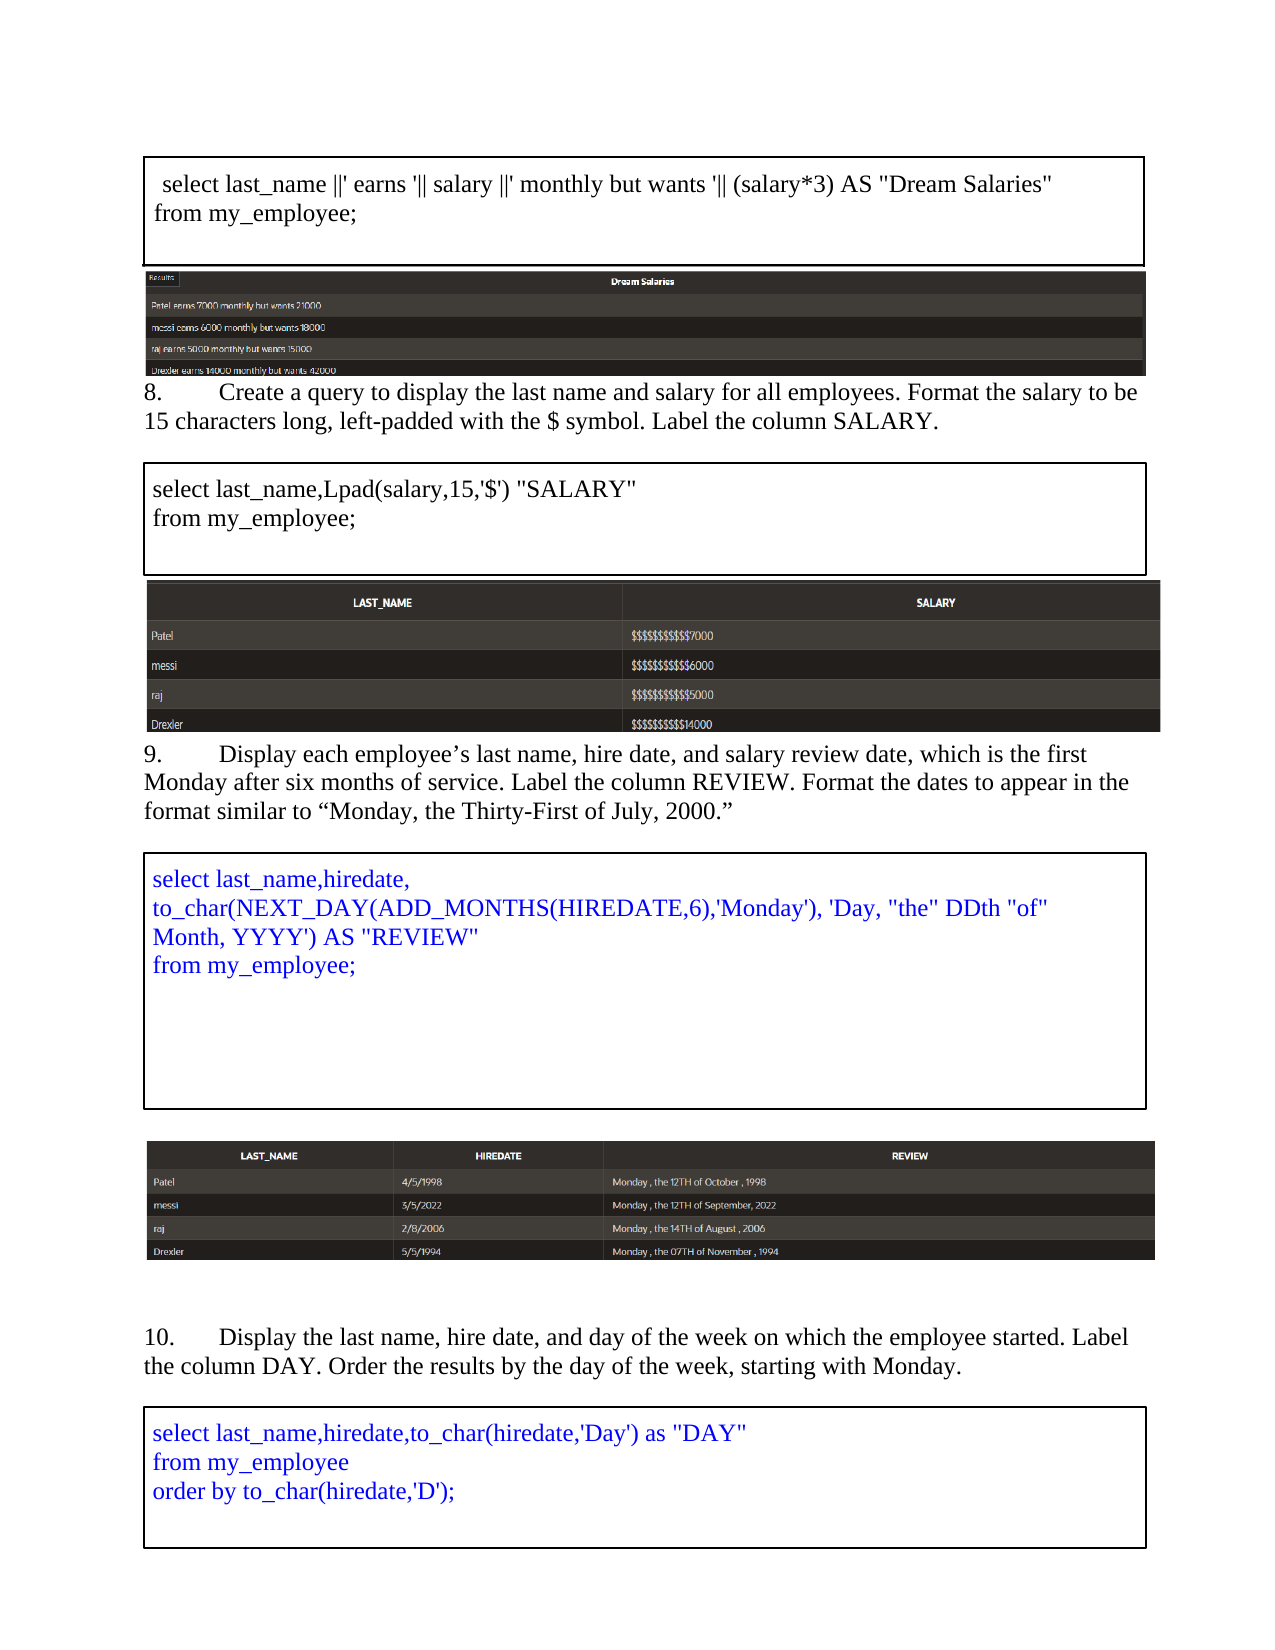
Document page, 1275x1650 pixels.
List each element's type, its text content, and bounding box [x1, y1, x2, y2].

picture [146, 1141, 1155, 1260]
list Create a query to display the last name and salary for all employees. Format the salary to be 15 characters long, left-padded with the $ symbol. Label the column SALARY. [144, 377, 1138, 435]
list Display each employee’s last name, hire date, and salary review date, which is the first Monday after six months of service. Label the column REVIEW. Format the dates to appear in the format similar to “Monday, the Thirty-First of July, 2000.” [144, 739, 1134, 825]
list Display the last name, hire date, and day of the week on which the employee started. Label the column DAY. Order the results by the day of the week, starting with Monday. [144, 1322, 1129, 1379]
picture [146, 580, 1161, 732]
picture [142, 264, 1146, 376]
